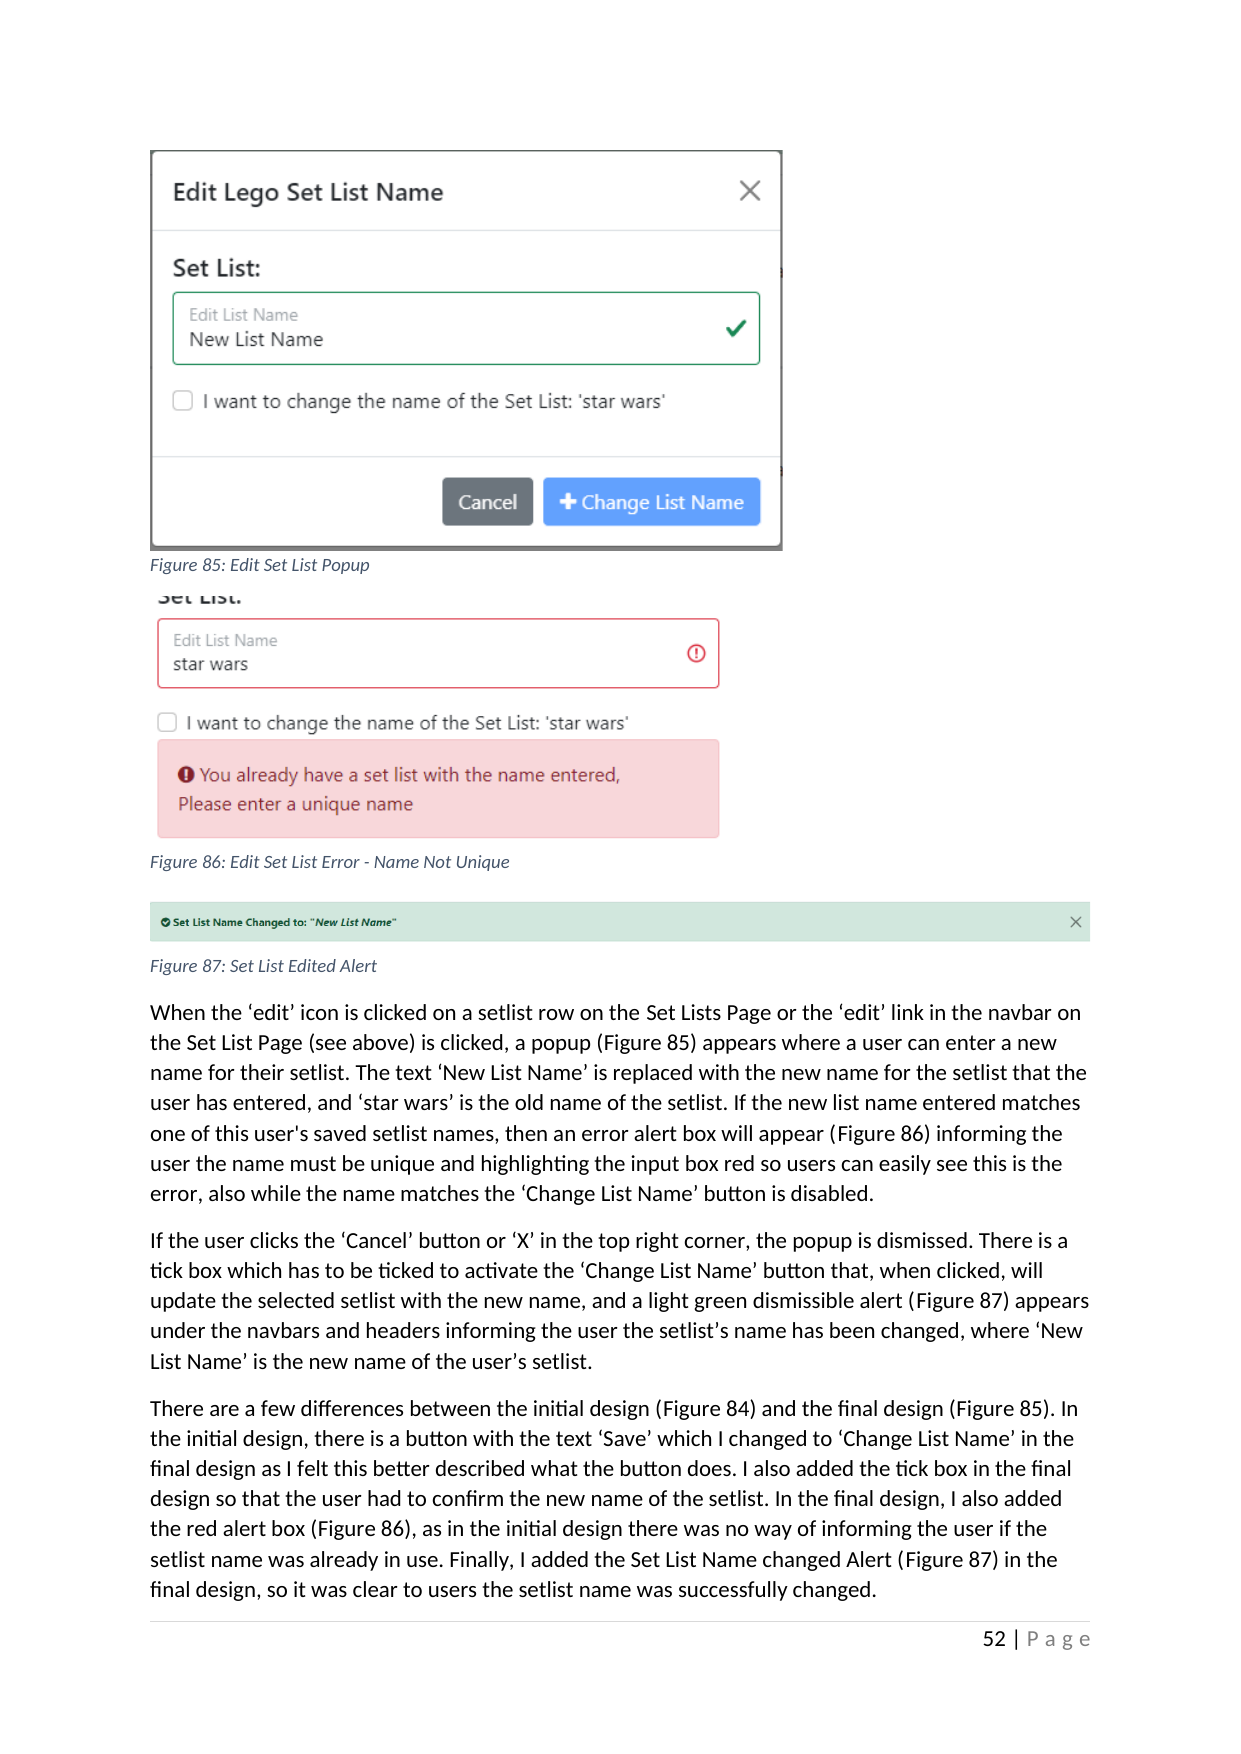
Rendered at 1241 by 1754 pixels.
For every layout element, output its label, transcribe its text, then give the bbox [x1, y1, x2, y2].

picture [150, 596, 725, 849]
text When the ‘edit’ icon is clicked on a setlist row on the Set Lists Page or the ‘edit’ link in the navbar on the Set List Page (see above) is clicked, a popup (Figure 85) appears where a user can enter a new name for their setlist. The text ‘New List Name’ is replaced with the new name for the setlist that the user has entered, and ‘star wars’ is the old name of the setlist. If the new list name entered matches one of this user's saved setlist names, then an error alert box will appear (Figure 86) informing the user the name must be unique and highlighting the input box red so users can easily see this is the error, also while the name matches the ‘Change List Name’ button is disabled. [150, 998, 1090, 1207]
text If the user clicks the ‘Cancel’ button or ‘X’ in the top right corner, the popup is dismissed. There is a tick box which has to be ticked to activate the ‘Change List Name’ button that, when clicked, will update the selected setlist with the new name, and a light green dismissible alert (Figure 87) appears under the navbars and headers informing the user the setlist’s name has been changed, where ‘New List Name’ is the new name of the user’s setlist. [150, 1226, 1090, 1375]
text There are a few differences between the initial design (Figure 84) and the final design (Figure 85). In the initial design, there is a button with the text ‘Save’ which I changed to ‘Change List Name’ in the final design as I felt this better described what the button does. I also added the tick box in the final design so that the user had to confirm the new name of the setlist. In the final design, I also added the red alert box (Figure 86), as in the initial design there was no way of informing the user if the setlist name was already in use. Finally, I added the Set List Name changed Alert (Figure 87) in the final design, so it was clear to users the setlist name was successfully changed. [150, 1394, 1090, 1603]
picture [150, 894, 1091, 952]
picture [150, 150, 783, 551]
